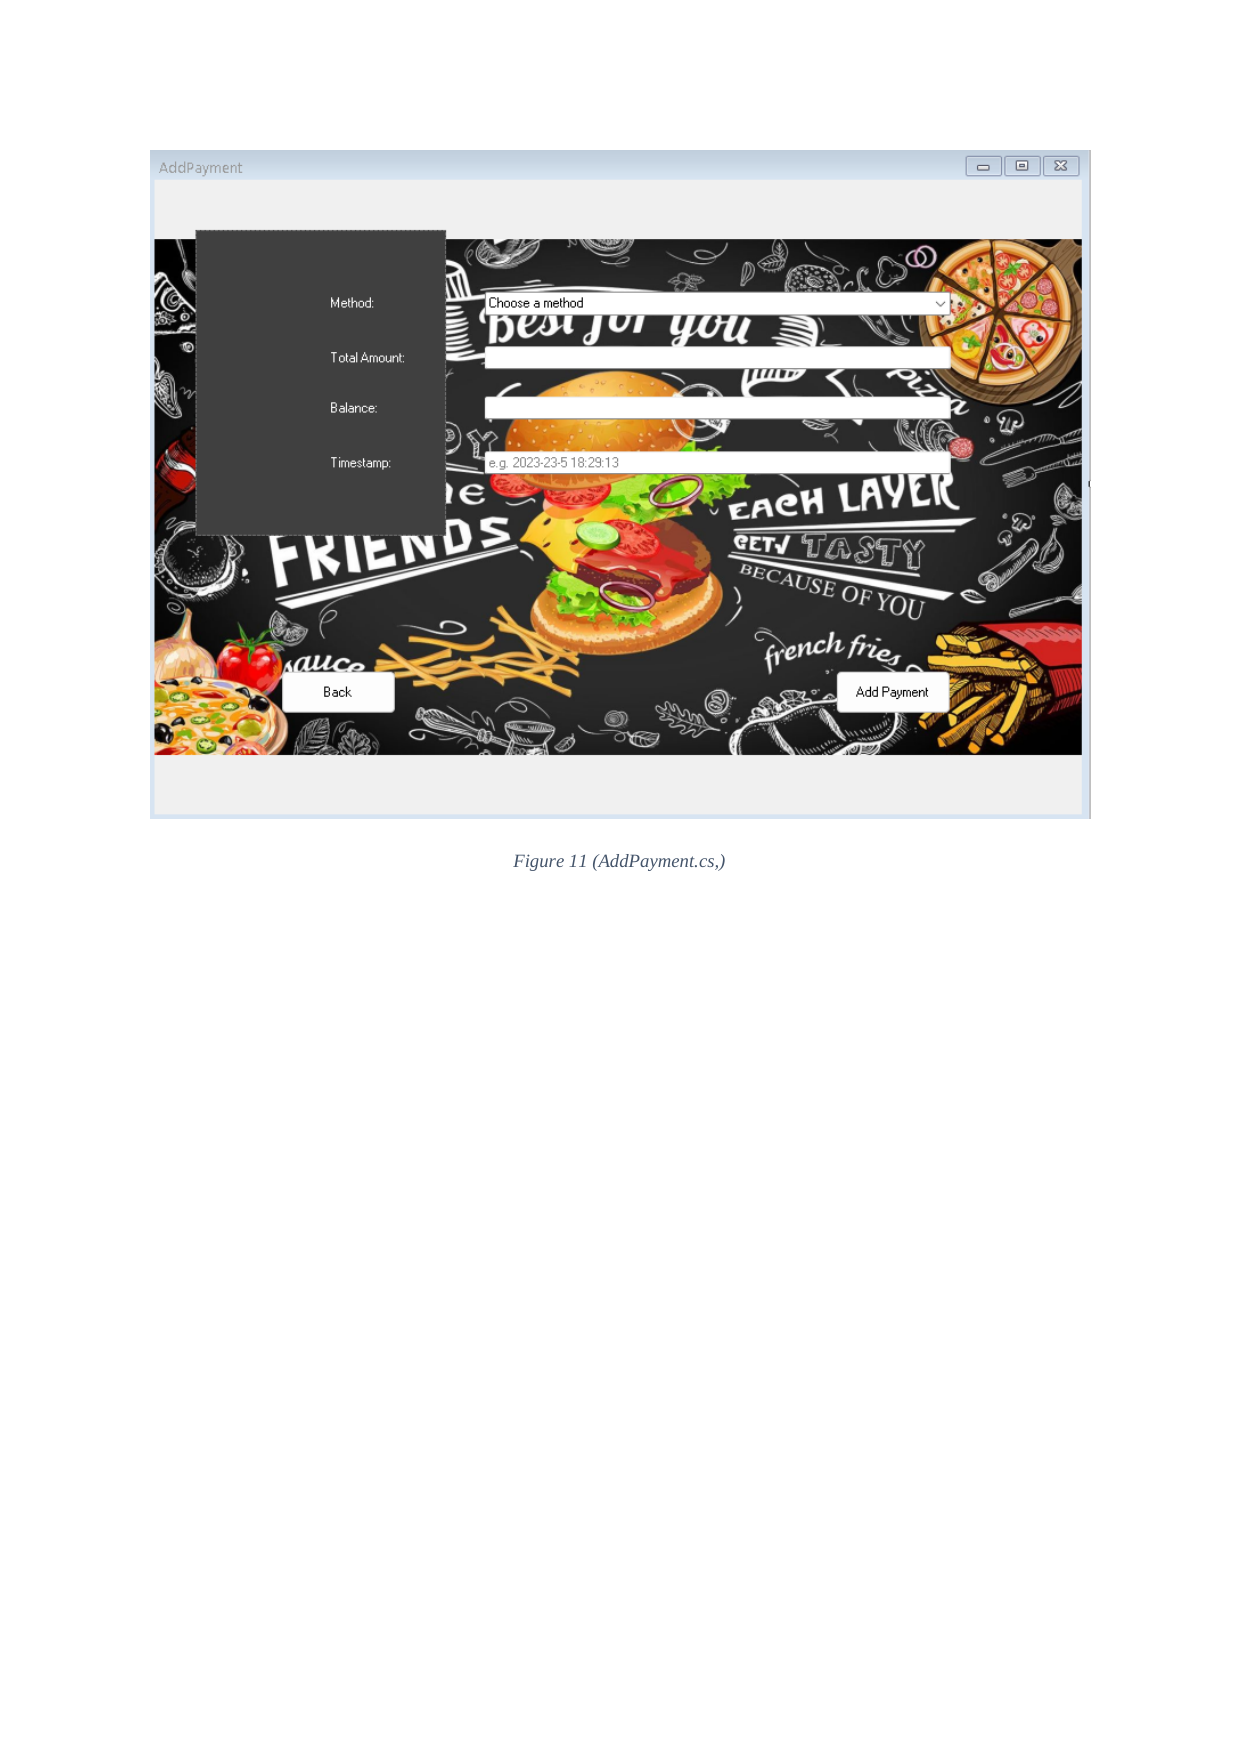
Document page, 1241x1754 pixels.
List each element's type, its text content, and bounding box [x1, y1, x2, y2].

picture [150, 150, 1091, 819]
text Figure 11 (AddPayment.cs,) [150, 849, 1090, 871]
